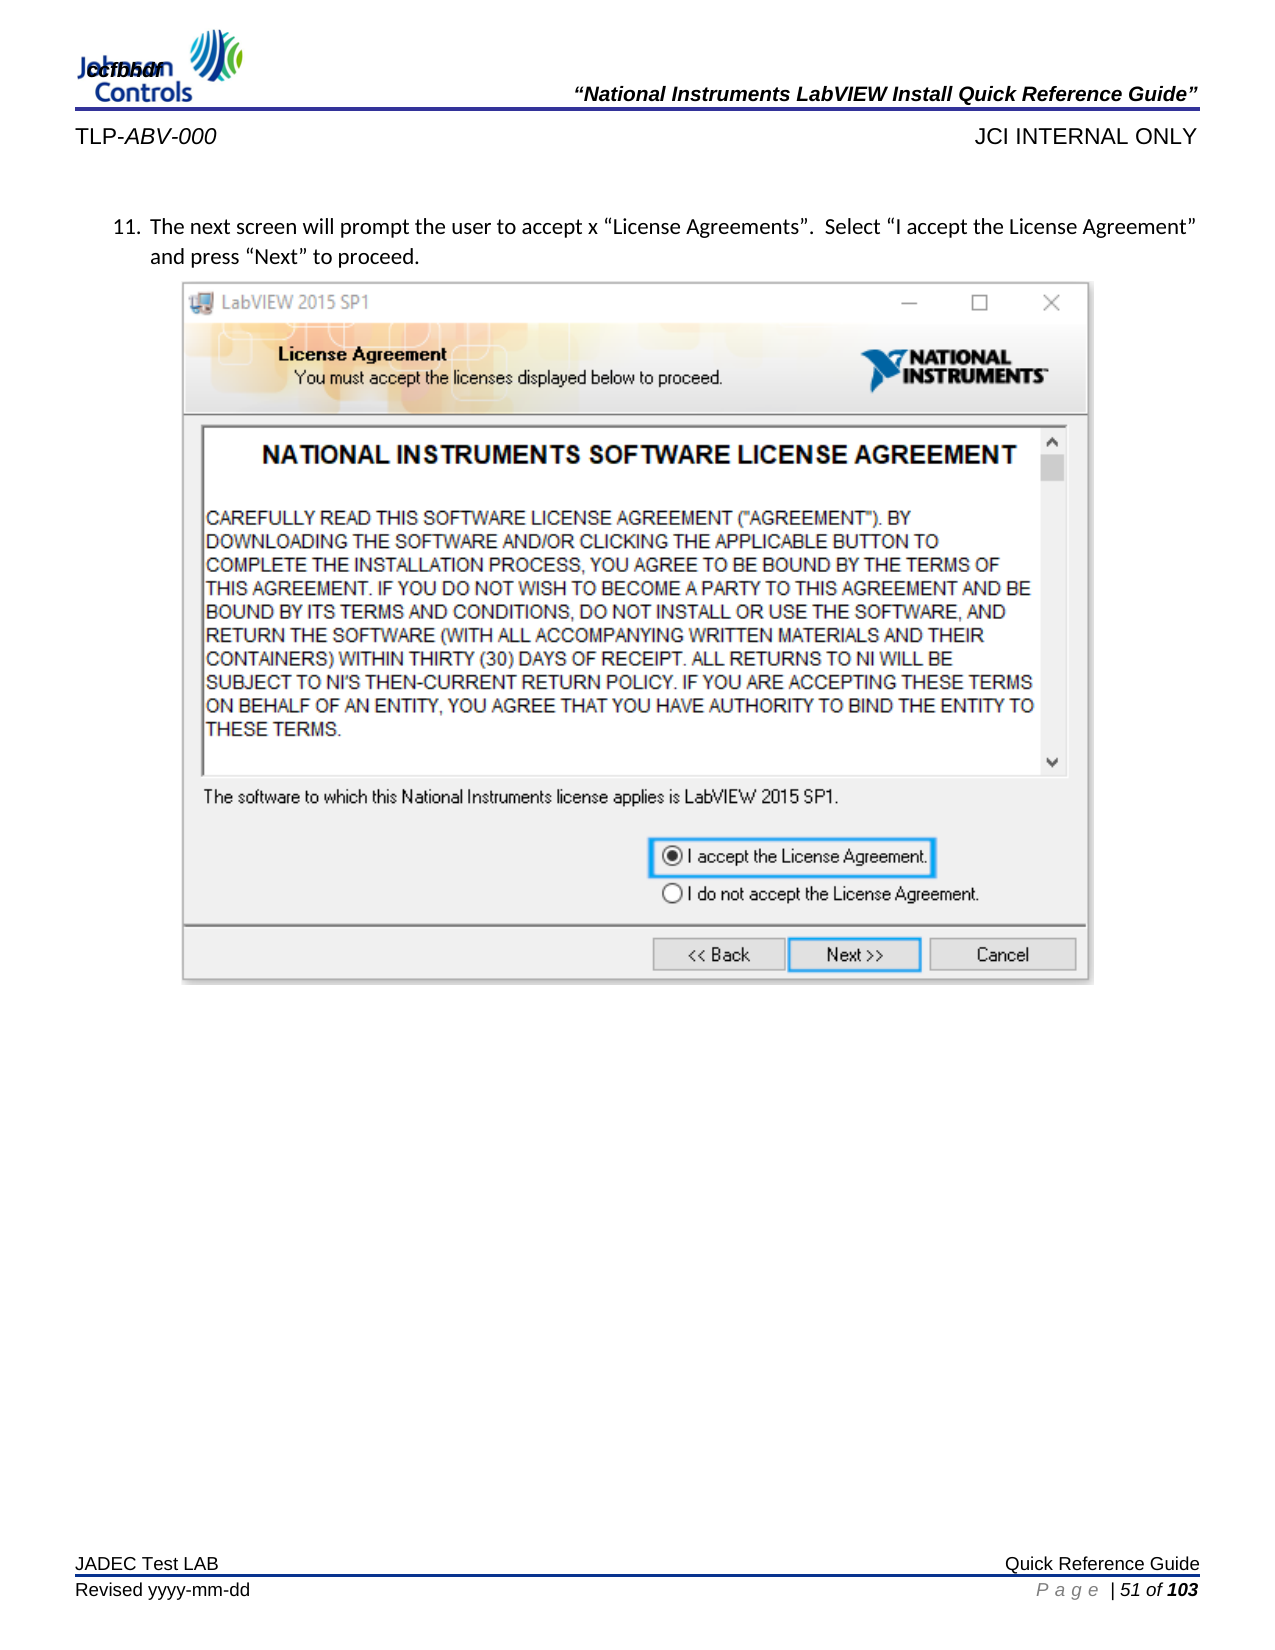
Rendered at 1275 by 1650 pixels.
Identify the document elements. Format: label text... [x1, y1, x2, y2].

picture [181, 281, 1094, 985]
picture [76, 26, 246, 105]
list The next screen will prompt the user to accept x “License Agreements”. Select “I accept the License Agreement” and press “Next” to proceed. [112, 212, 1200, 270]
